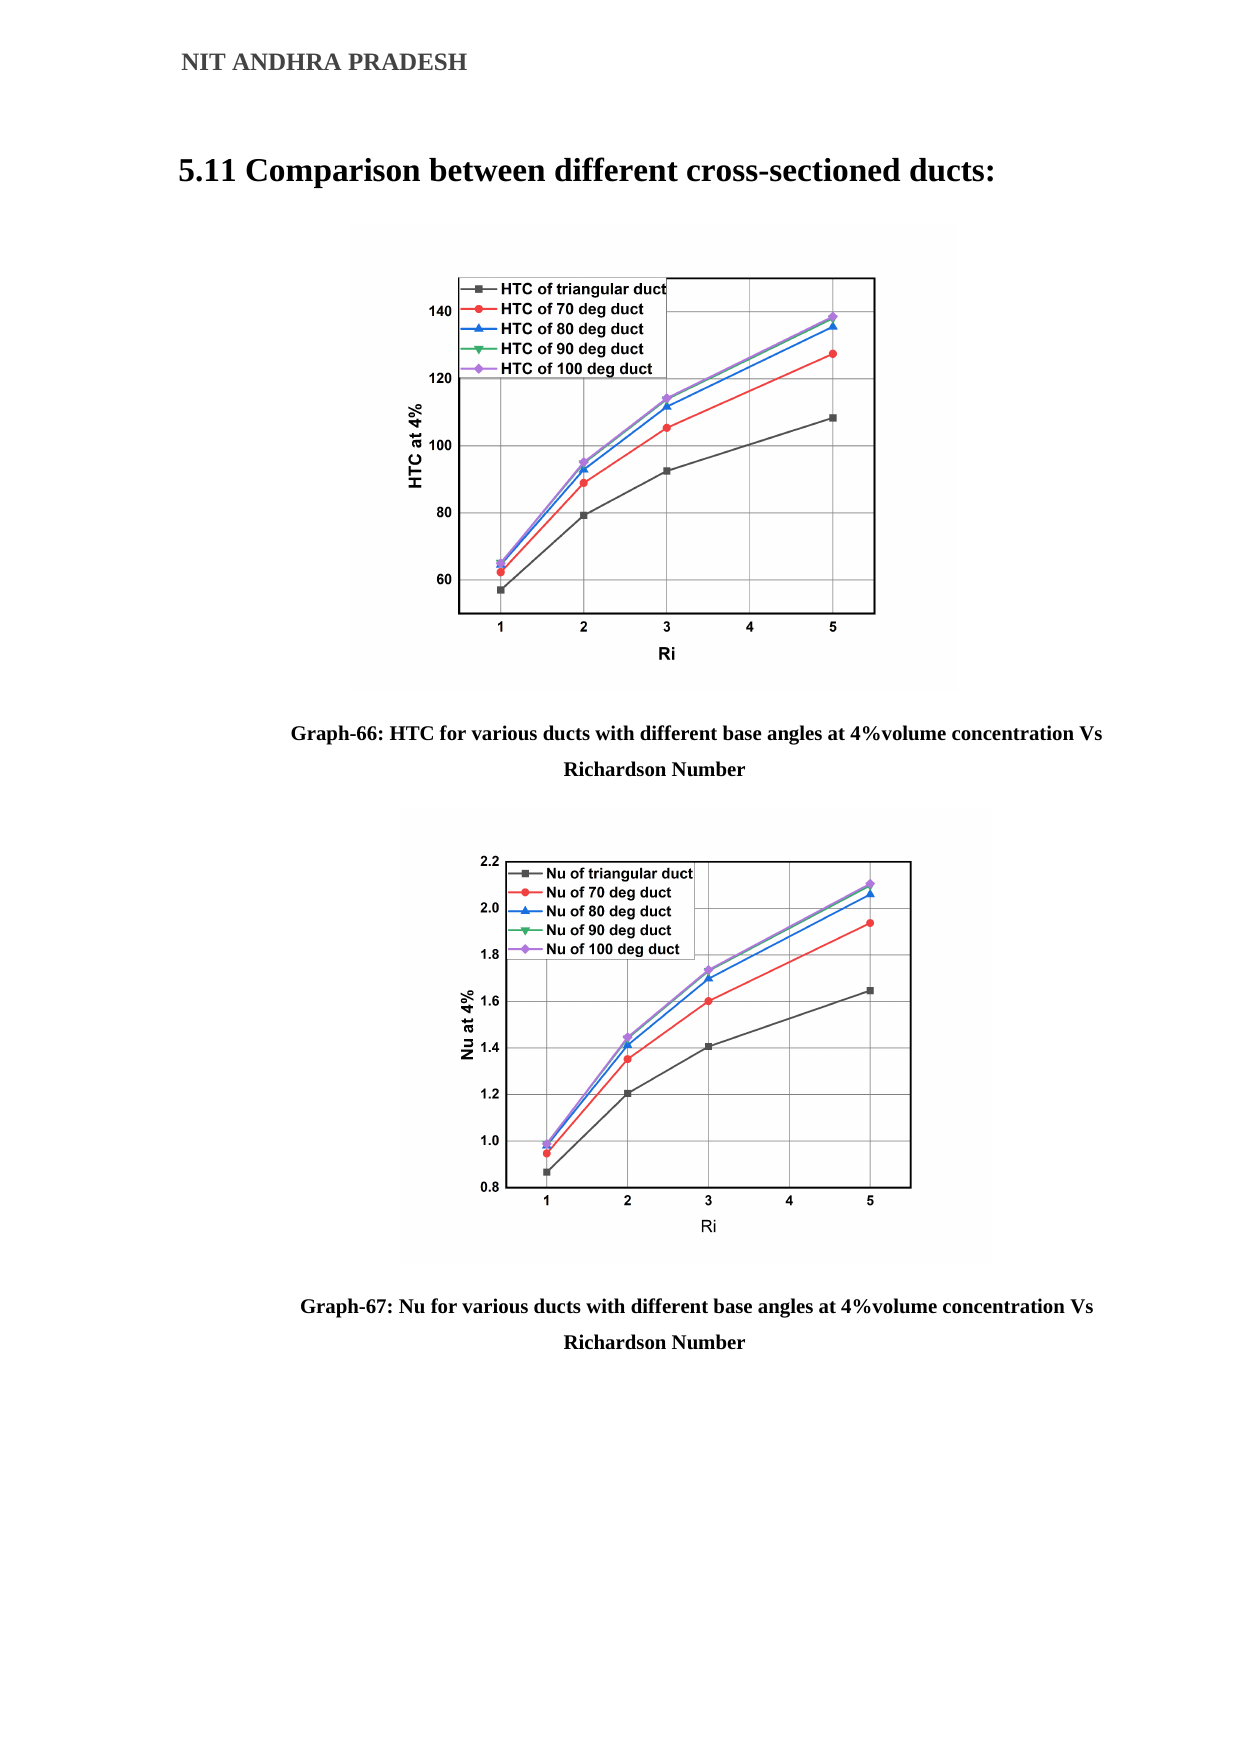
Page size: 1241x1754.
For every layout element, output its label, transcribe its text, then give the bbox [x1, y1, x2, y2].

text Graph-66: HTC for various ducts with different base angles at 4%volume concentration Vs Richardson Number [178, 721, 1131, 781]
picture [350, 224, 959, 691]
text Graph-67: Nu for various ducts with different base angles at 4%volume concentration Vs Richardson Number [178, 1293, 1131, 1354]
text 5.11 Comparison between different cross-sectioned ducts: [94, 150, 1131, 188]
picture [401, 809, 993, 1263]
